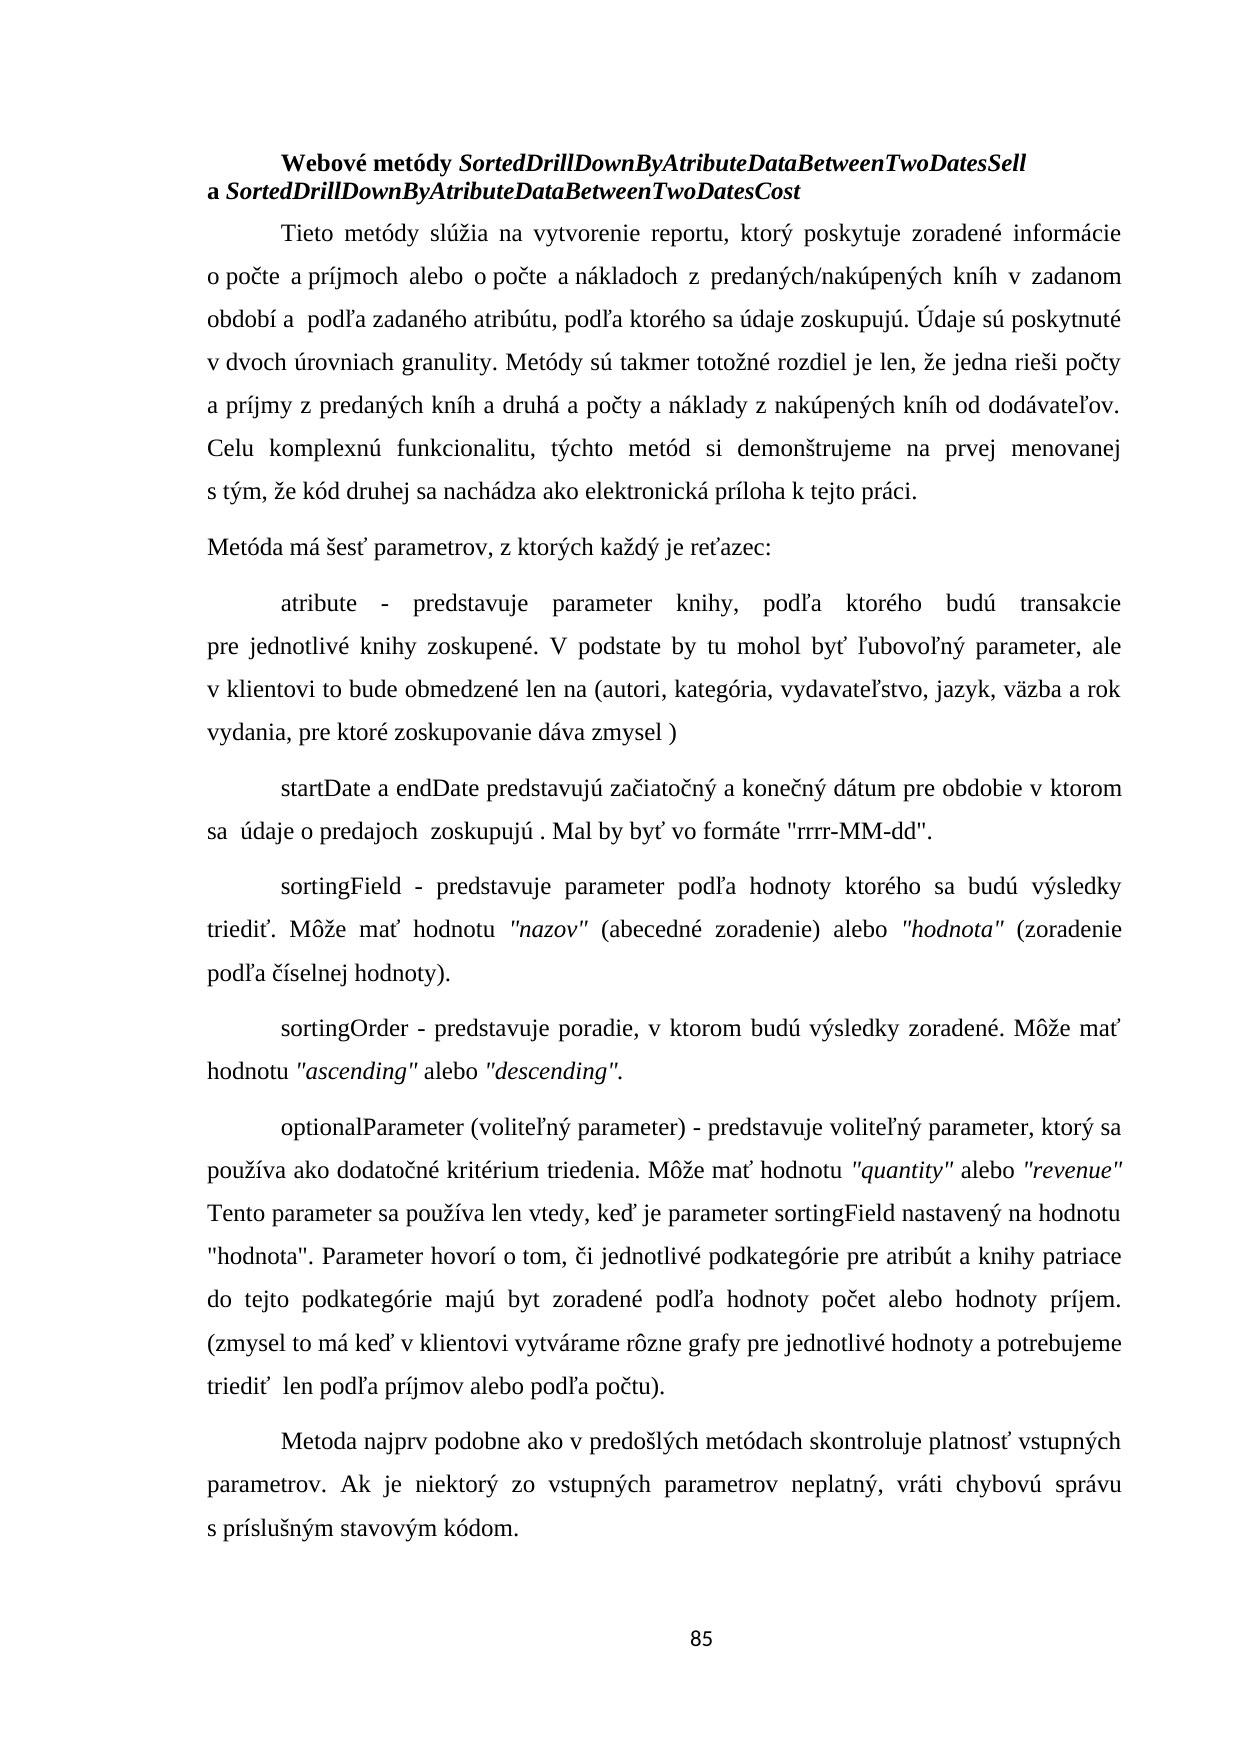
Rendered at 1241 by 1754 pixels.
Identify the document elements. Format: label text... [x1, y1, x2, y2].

text Metoda najprv podobne ako v predošlých metódach skontroluje platnosť vstupných parametrov. Ak je niektorý zo vstupných parametrov neplatný, vráti chybovú správu s príslušným stavovým kódom. [207, 1426, 1122, 1541]
text Metóda má šesť parametrov, z ktorých každý je reťazec: [207, 532, 1122, 561]
text startDate a endDate predstavujú začiatočný a konečný dátum pre obdobie v ktorom sa údaje o predajoch zoskupujú . Mal by byť vo formáte "rrrr-MM-dd". [207, 773, 1122, 844]
text Tieto metódy slúžia na vytvorenie reportu, ktorý poskytuje zoradené informácie o počte a príjmoch alebo o počte a nákladoch z predaných/nakúpených kníh v zadanom období a podľa zadaného atribútu, podľa ktorého sa údaje zoskupujú. Údaje sú poskytnuté v dvoch úrovniach granulity. Metódy sú takmer totožné rozdiel je len, že jedna rieši počty a príjmy z predaných kníh a druhá a počty a náklady z nakúpených kníh od dodávateľov. Celu komplexnú funkcionalitu, týchto metód si demonštrujeme na prvej menovanej s tým, že kód druhej sa nachádza ako elektronická príloha k tejto práci. [207, 218, 1122, 505]
text Webové metódy SortedDrillDownByAtributeDataBetweenTwoDatesSell a SortedDrillDownByAtributeDataBetweenTwoDatesCost [207, 148, 1122, 205]
text sortingField - predstavuje parameter podľa hodnoty ktorého sa budú výsledky triediť. Môže mať hodnotu "nazov" (abecedné zoradenie) alebo "hodnota" (zoradenie podľa číselnej hodnoty). [207, 871, 1122, 986]
text sortingOrder - predstavuje poradie, v ktorom budú výsledky zoradené. Môže mať hodnotu "ascending" alebo "descending". [207, 1013, 1122, 1085]
text atribute - predstavuje parameter knihy, podľa ktorého budú transakcie pre jednotlivé knihy zoskupené. V podstate by tu mohol byť ľubovoľný parameter, ale v klientovi to bude obmedzené len na (autori, kategória, vydavateľstvo, jazyk, väzba a rok vydania, pre ktoré zoskupovanie dáva zmysel ) [207, 588, 1122, 746]
text optionalParameter (voliteľný parameter) - predstavuje voliteľný parameter, ktorý sa používa ako dodatočné kritérium triedenia. Môže mať hodnotu "quantity" alebo "revenue" Tento parameter sa používa len vtedy, keď je parameter sortingField nastavený na hodnotu "hodnota". Parameter hovorí o tom, či jednotlivé podkategórie pre atribút a knihy patriace do tejto podkategórie majú byt zoradené podľa hodnoty počet alebo hodnoty príjem. (zmysel to má keď v klientovi vytvárame rôzne grafy pre jednotlivé hodnoty a potrebujeme triediť len podľa príjmov alebo podľa počtu). [207, 1112, 1122, 1399]
